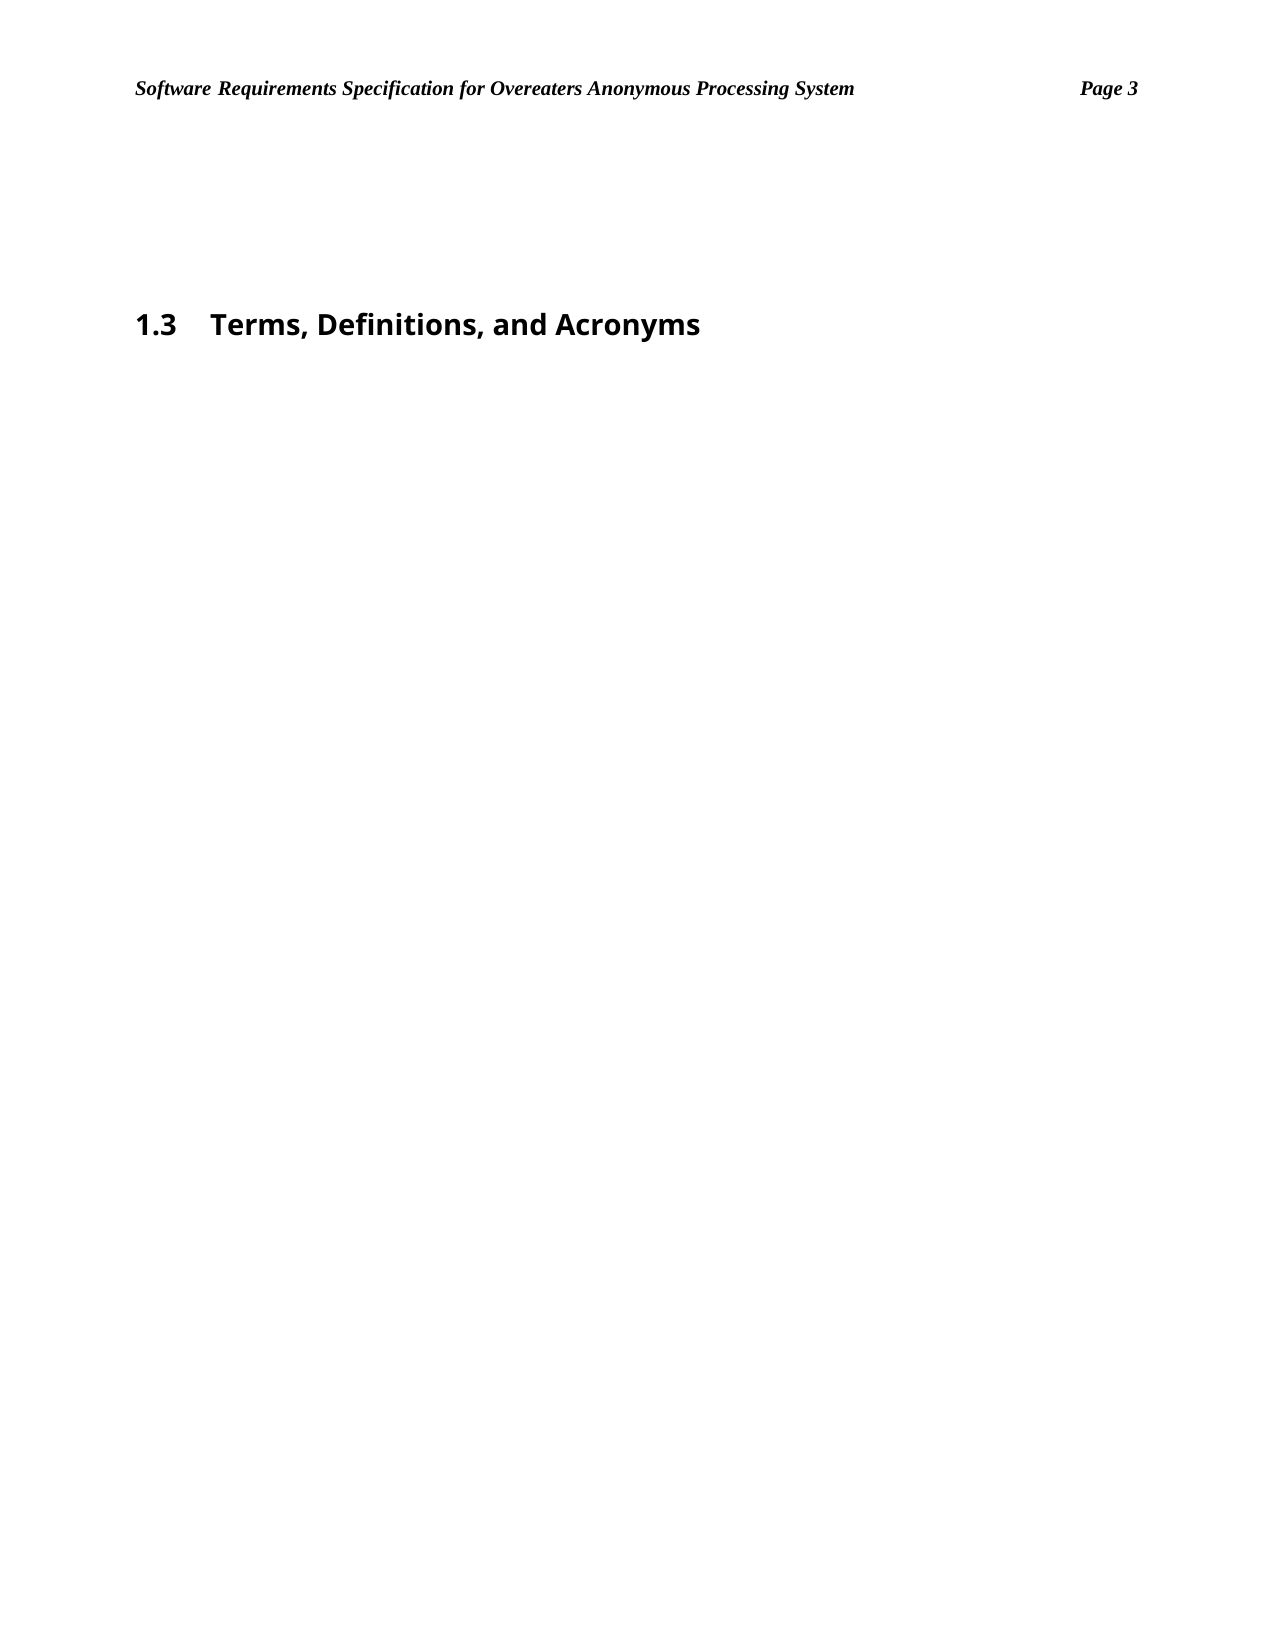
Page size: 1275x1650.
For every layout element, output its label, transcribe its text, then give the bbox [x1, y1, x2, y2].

subtitle Terms, Definitions, and Acronyms [135, 304, 1140, 344]
